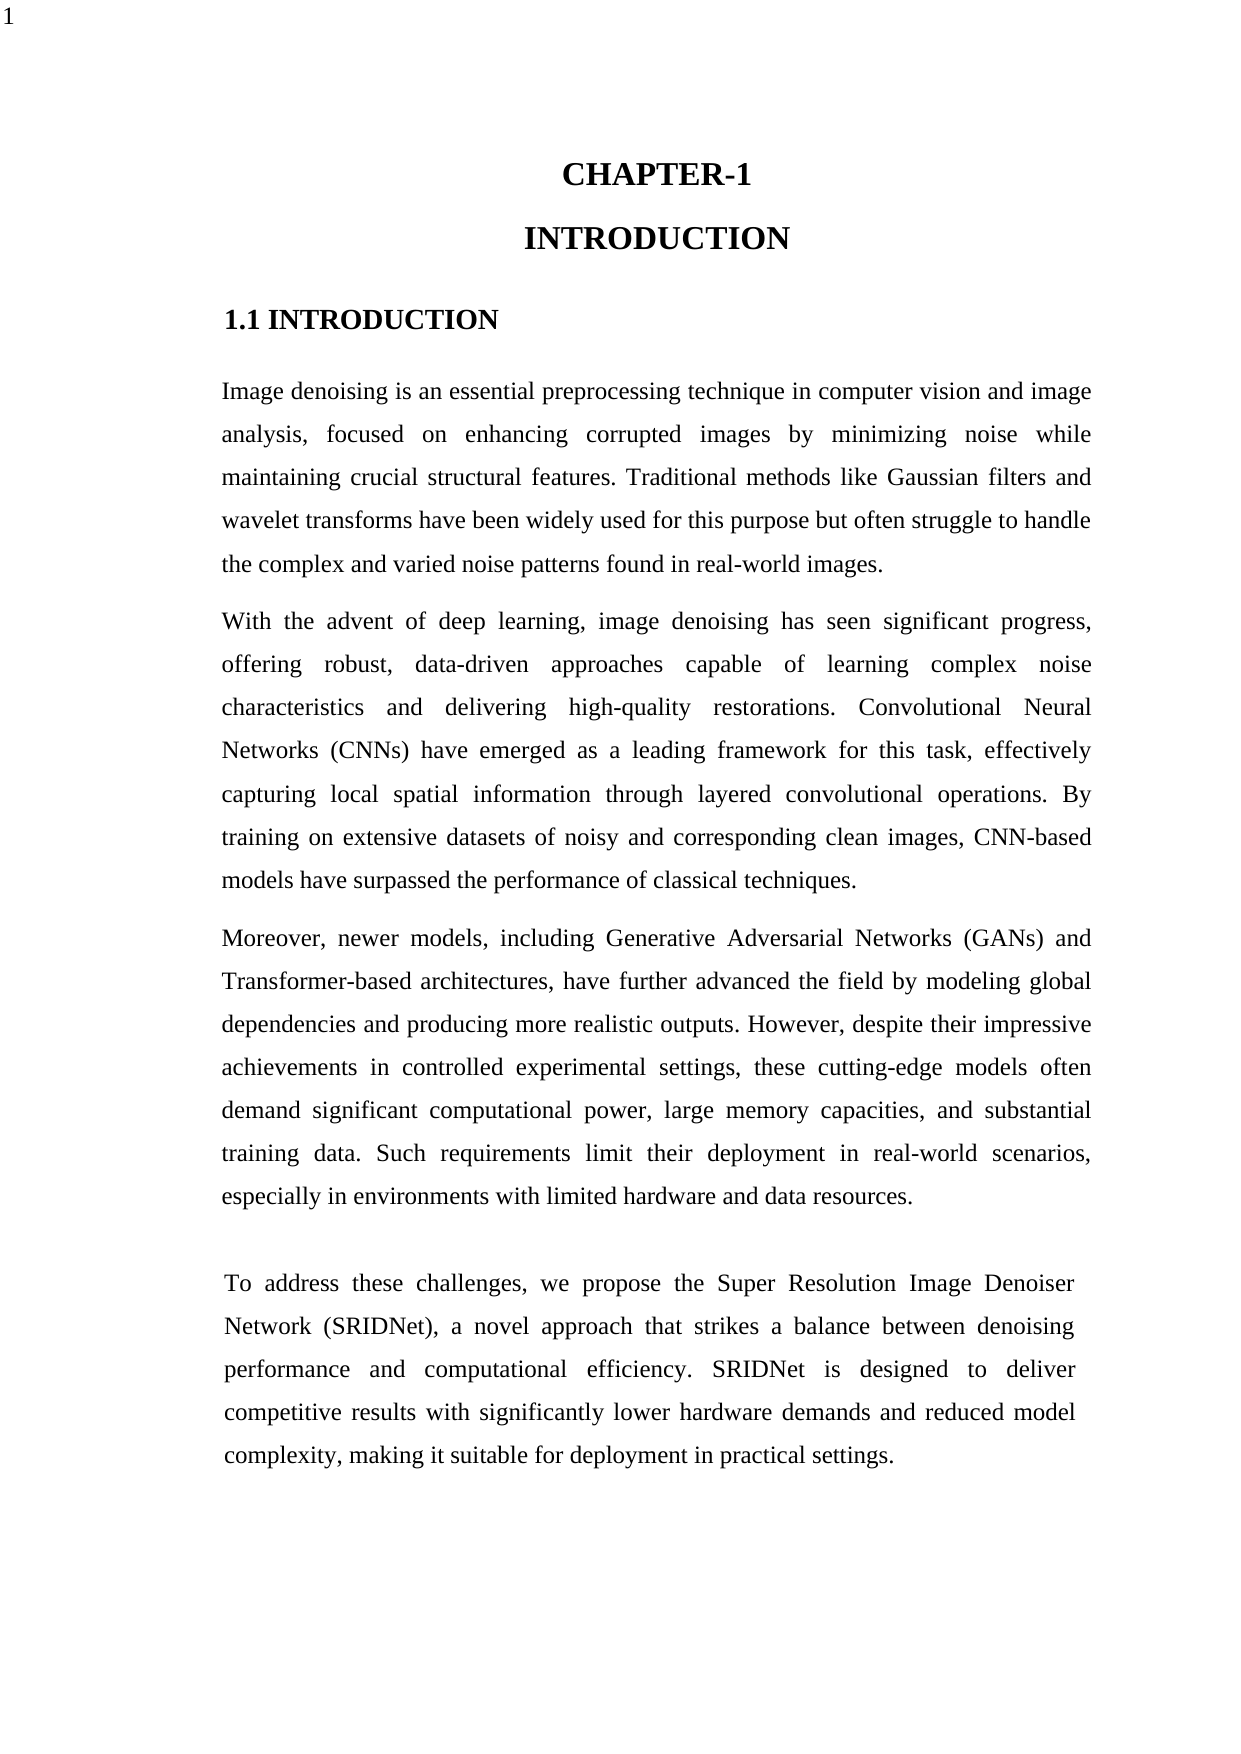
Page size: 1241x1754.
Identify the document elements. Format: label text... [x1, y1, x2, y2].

text Moreover, newer models, including Generative Adversarial Networks (GANs) and Transformer-based architectures, have further advanced the field by modeling global dependencies and producing more realistic outputs. However, despite their impressive achievements in controlled experimental settings, these cutting-edge models often demand significant computational power, large memory capacities, and substantial training data. Such requirements limit their deployment in real-world scenarios, especially in environments with limited hardware and data resources. [221, 923, 1092, 1210]
text Image denoising is an essential preprocessing technique in computer vision and image analysis, focused on enhancing corrupted images by minimizing noise while maintaining crucial structural features. Traditional methods like Gaussian filters and wavelet transforms have been widely used for this purpose but often struggle to handle the complex and varied noise patterns found in real-world images. [221, 376, 1092, 577]
subtitle INTRODUCTION [224, 302, 1092, 335]
subtitle INTRODUCTION [221, 218, 1092, 256]
text To address these challenges, we propose the Super Resolution Image Denoiser Network (SRIDNet), a novel approach that strikes a balance between denoising performance and computational efficiency. SRIDNet is designed to deliver competitive results with significantly lower hardware demands and reduced model complexity, making it suitable for deployment in practical settings. [224, 1268, 1076, 1469]
text With the advent of deep learning, image denoising has seen significant progress, offering robust, data-driven approaches capable of learning complex noise characteristics and delivering high-quality restorations. Convolutional Neural Networks (CNNs) have emerged as a leading framework for this task, effectively capturing local spatial information through layered convolutional operations. By training on extensive datasets of noisy and corresponding clean images, CNN-based models have surpassed the performance of classical techniques. [221, 606, 1092, 894]
subtitle CHAPTER-1 [221, 154, 1092, 192]
